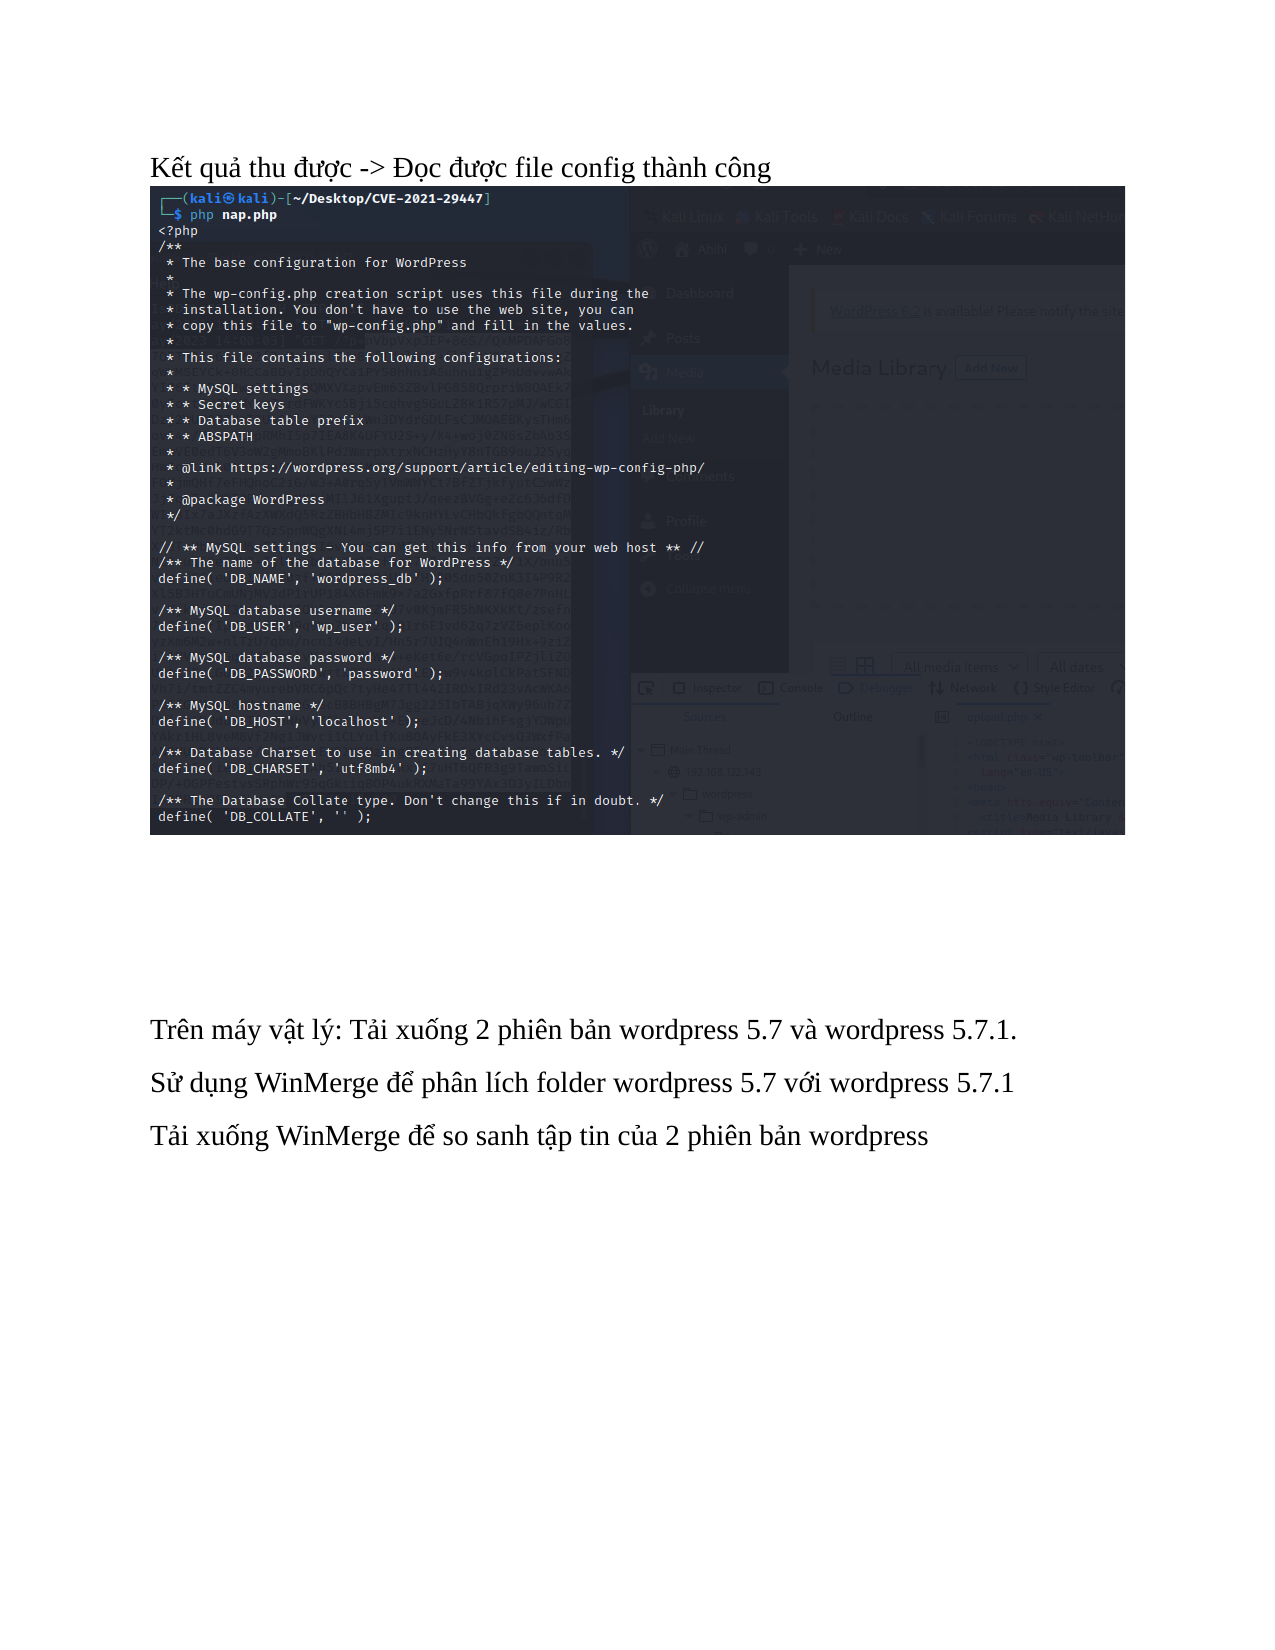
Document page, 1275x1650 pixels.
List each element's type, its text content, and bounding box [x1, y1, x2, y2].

text Kết quả thu được -> Đọc được file config thành công [150, 150, 1125, 186]
text Trên máy vật lý: Tải xuống 2 phiên bản wordpress 5.7 và wordpress 5.7.1. [150, 1012, 1125, 1046]
text Tải xuống WinMerge để so sanh tập tin của 2 phiên bản wordpress [150, 1118, 1125, 1152]
picture [150, 186, 1125, 835]
text Sử dụng WinMerge để phân lích folder wordpress 5.7 với wordpress 5.7.1 [150, 1065, 1125, 1099]
